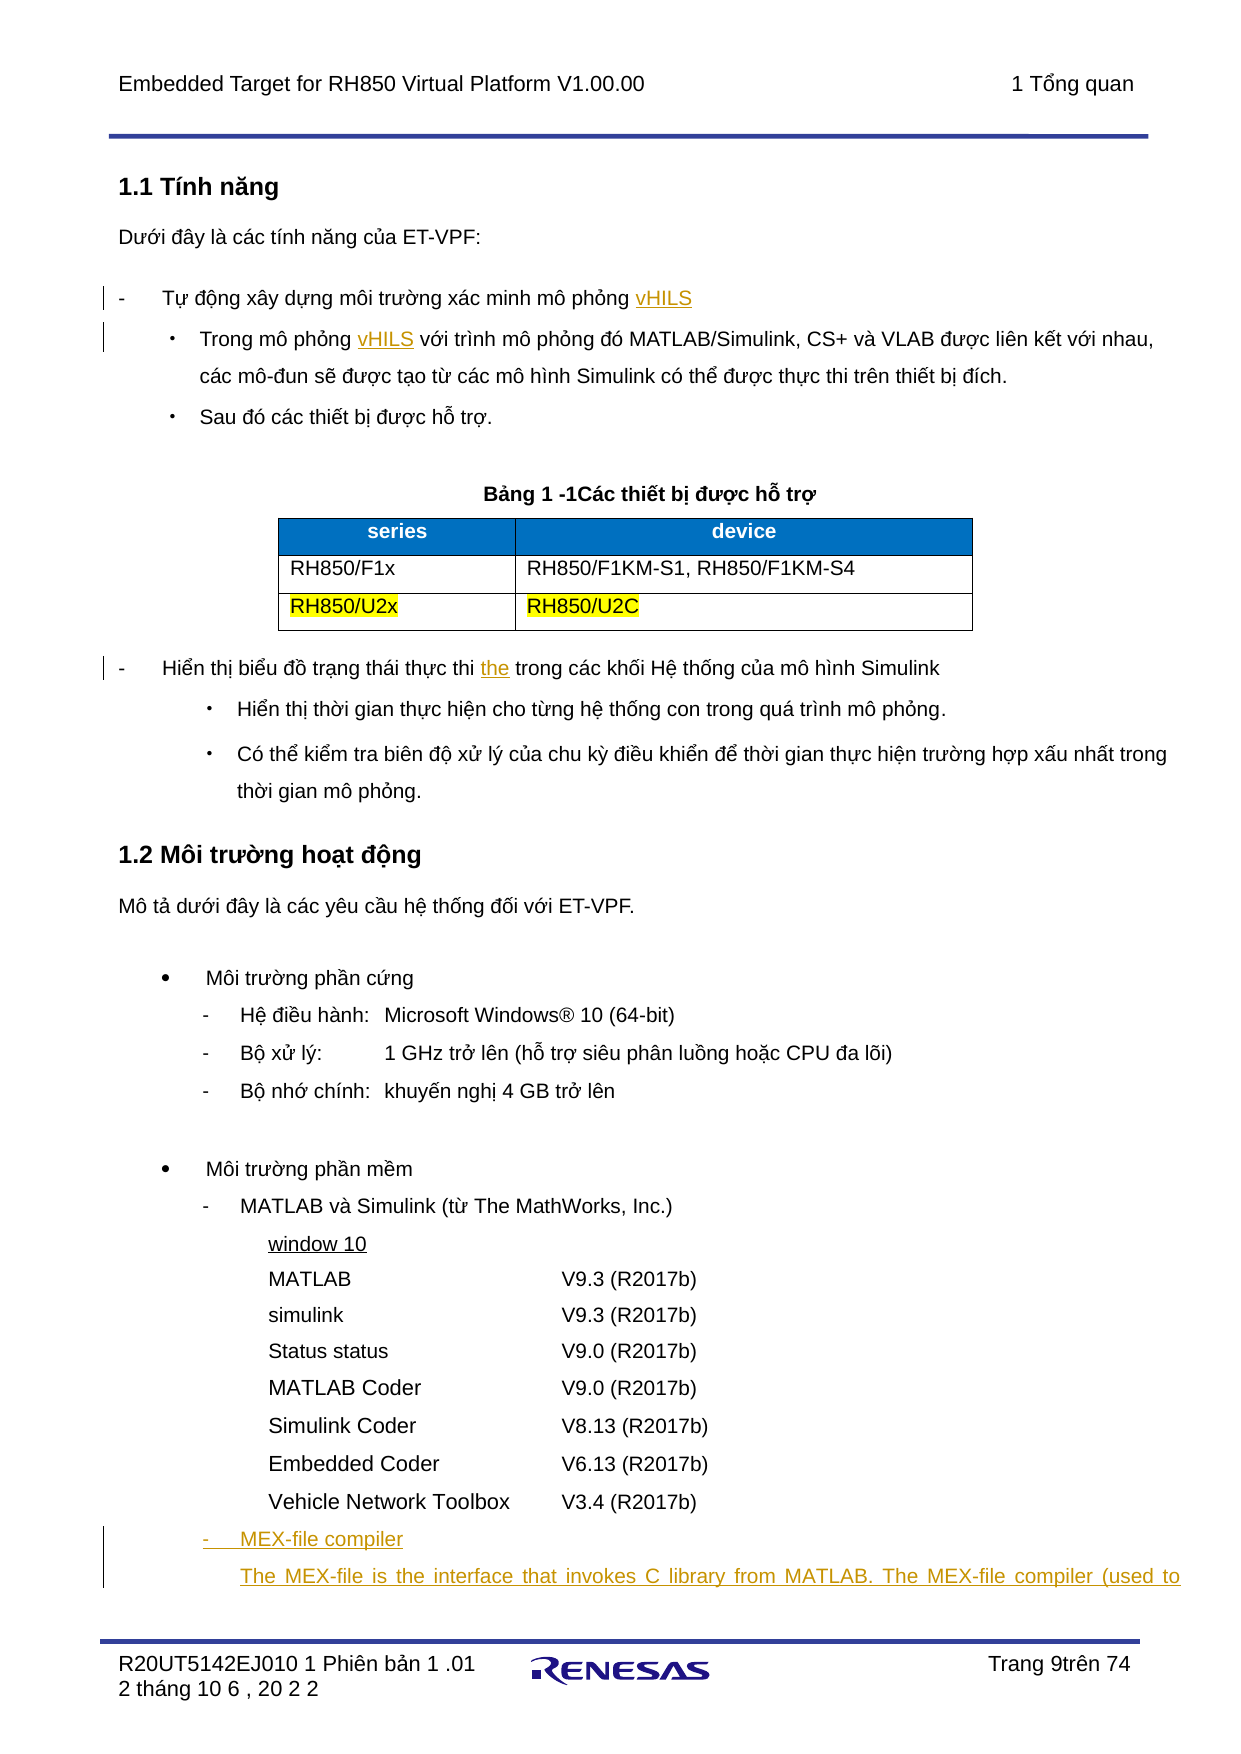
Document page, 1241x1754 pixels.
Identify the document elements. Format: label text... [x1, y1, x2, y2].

list Hệ điều hành: Microsoft Windows® 10 (64-bit) [202, 1002, 1181, 1028]
text window 10 [268, 1231, 1181, 1255]
list Bộ nhớ chính: khuyến nghị 4 GB trở lên [202, 1078, 1181, 1104]
list Sau đó các thiết bị được hỗ trợ. [162, 400, 1181, 430]
table_cell RH850/U2x [279, 594, 515, 630]
text Status status V9.0 (R2017b) [268, 1339, 1181, 1363]
list Môi trường phần cứng [162, 966, 1181, 990]
table_cell RH850/F1KM-S1, RH850/F1KM-S4 [516, 556, 972, 592]
subtitle 1.1 Tính năng [118, 171, 1159, 200]
table_cell RH850/U2C [516, 594, 972, 630]
text Bảng 1 -1 Các thiết bị được hỗ trợ [118, 481, 1181, 505]
table_header device [516, 519, 972, 555]
list MATLAB và Simulink (từ The MathWorks, Inc.) [202, 1193, 1181, 1219]
text Mô tả dưới đây là các yêu cầu hệ thống đối với ET-VPF. [118, 894, 1181, 918]
subtitle 1.2 Môi trường hoạt động [118, 840, 1159, 869]
text MATLAB V9.3 (R2017b) [268, 1267, 1181, 1291]
text simulink V9.3 (R2017b) [268, 1303, 1181, 1327]
list Môi trường phần mềm [162, 1157, 1181, 1181]
list Tự động xây dựng môi trường xác minh mô phỏng [118, 286, 1181, 310]
text Embedded Coder V6.13 (R2017b) [268, 1451, 1181, 1476]
table_header series [279, 519, 515, 555]
text Simulink Coder V8.13 (R2017b) [268, 1413, 1181, 1438]
list Hiển thị biểu đồ trạng thái thực thi trong các khối Hệ thống của mô hình Simulink [118, 656, 1181, 680]
list Bộ xử lý: 1 GHz trở lên (hỗ trợ siêu phân luồng hoặc CPU đa lõi) [202, 1040, 1181, 1066]
text Vehicle Network Toolbox V3.4 (R2017b) [268, 1488, 1181, 1514]
table_cell RH850/F1x [279, 556, 515, 592]
text Dưới đây là các tính năng của ET-VPF: [118, 225, 1181, 249]
list Hiển thị thời gian thực hiện cho từng hệ thống con trong quá trình mô phỏng. [199, 692, 1181, 722]
list Trong mô phỏng với trình mô phỏng đó MATLAB/Simulink, CS+ và VLAB được liên kết với nhau, các mô-đun sẽ được tạo từ các mô hình Simulink có thể được thực thi trên thiết bị đích. [162, 322, 1181, 388]
list Có thể kiểm tra biên độ xử lý của chu kỳ điều khiển để thời gian thực hiện trường hợp xấu nhất trong thời gian mô phỏng. [199, 737, 1181, 803]
text MATLAB Coder V9.0 (R2017b) [268, 1375, 1181, 1400]
